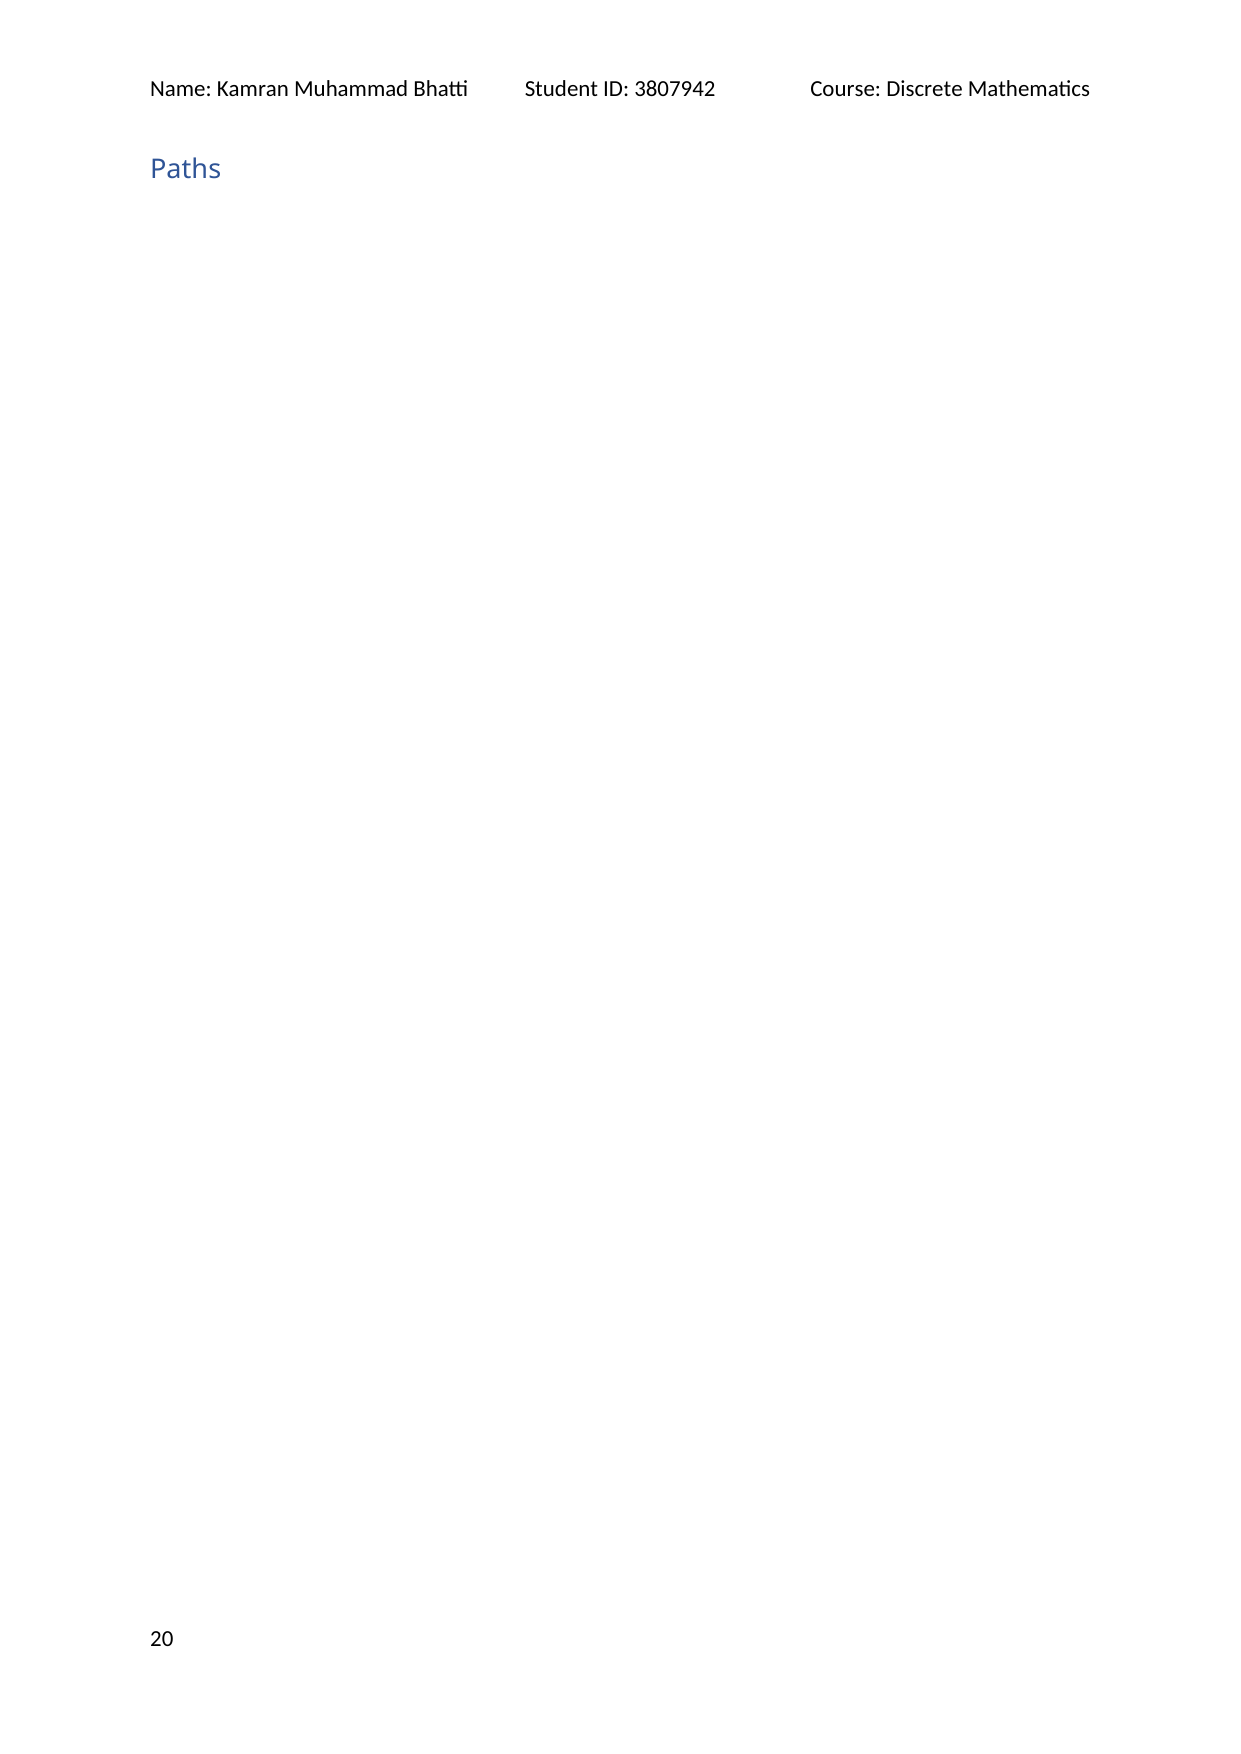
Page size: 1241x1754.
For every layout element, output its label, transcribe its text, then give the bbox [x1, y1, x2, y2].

subtitle Paths [150, 150, 1090, 187]
